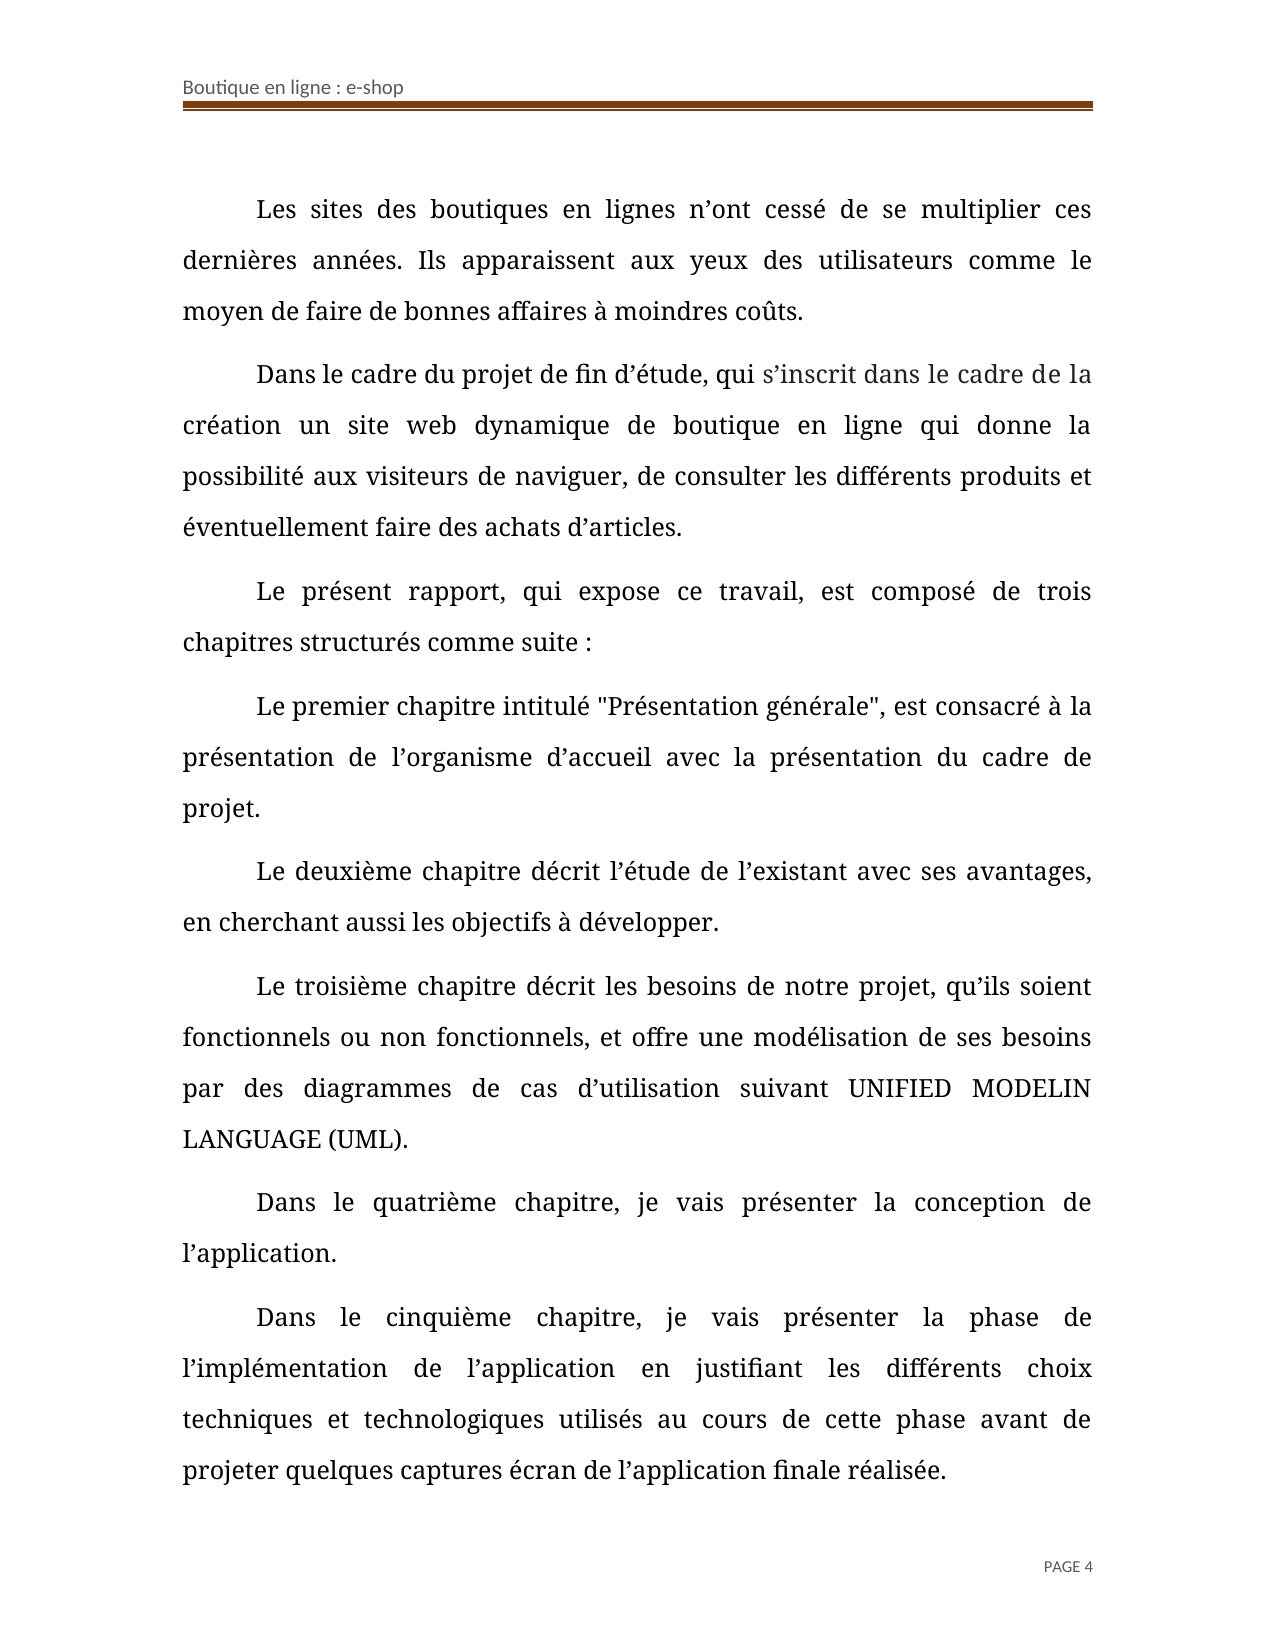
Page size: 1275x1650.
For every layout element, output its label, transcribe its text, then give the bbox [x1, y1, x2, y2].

text Le troisième chapitre décrit les besoins de notre projet, qu’ils soient fonctionnels ou non fonctionnels, et offre une modélisation de ses besoins par des diagrammes de cas d’utilisation suivant UNIFIED MODELIN LANGUAGE (UML). [182, 968, 1093, 1156]
text Les sites des boutiques en lignes n’ont cessé de se multiplier ces dernières années. Ils apparaissent aux yeux des utilisateurs comme le moyen de faire de bonnes affaires à moindres coûts. [182, 191, 1093, 327]
text Le premier chapitre intitulé "Présentation générale", est consacré à la présentation de l’organisme d’accueil avec la présentation du cadre de projet. [182, 688, 1093, 824]
text Le deuxième chapitre décrit l’étude de l’existant avec ses avantages, en cherchant aussi les objectifs à développer. [182, 854, 1093, 939]
text Dans le quatrième chapitre, je vais présenter la conception de l’application. [182, 1185, 1093, 1270]
text Le présent rapport, qui expose ce travail, est composé de trois chapitres structurés comme suite : [182, 573, 1093, 659]
text Dans le cadre du projet de fin d’étude, qui s’inscrit dans le cadre de la création un site web dynamique de boutique en ligne qui donne la possibilité aux visiteurs de naviguer, de consulter les différents produits et éventuellement faire des achats d’articles. [182, 357, 1093, 544]
text Dans le cinquième chapitre, je vais présenter la phase de l’implémentation de l’application en justifiant les différents choix techniques et technologiques utilisés au cours de cette phase avant de projeter quelques captures écran de l’application finale réalisée. [182, 1299, 1093, 1487]
